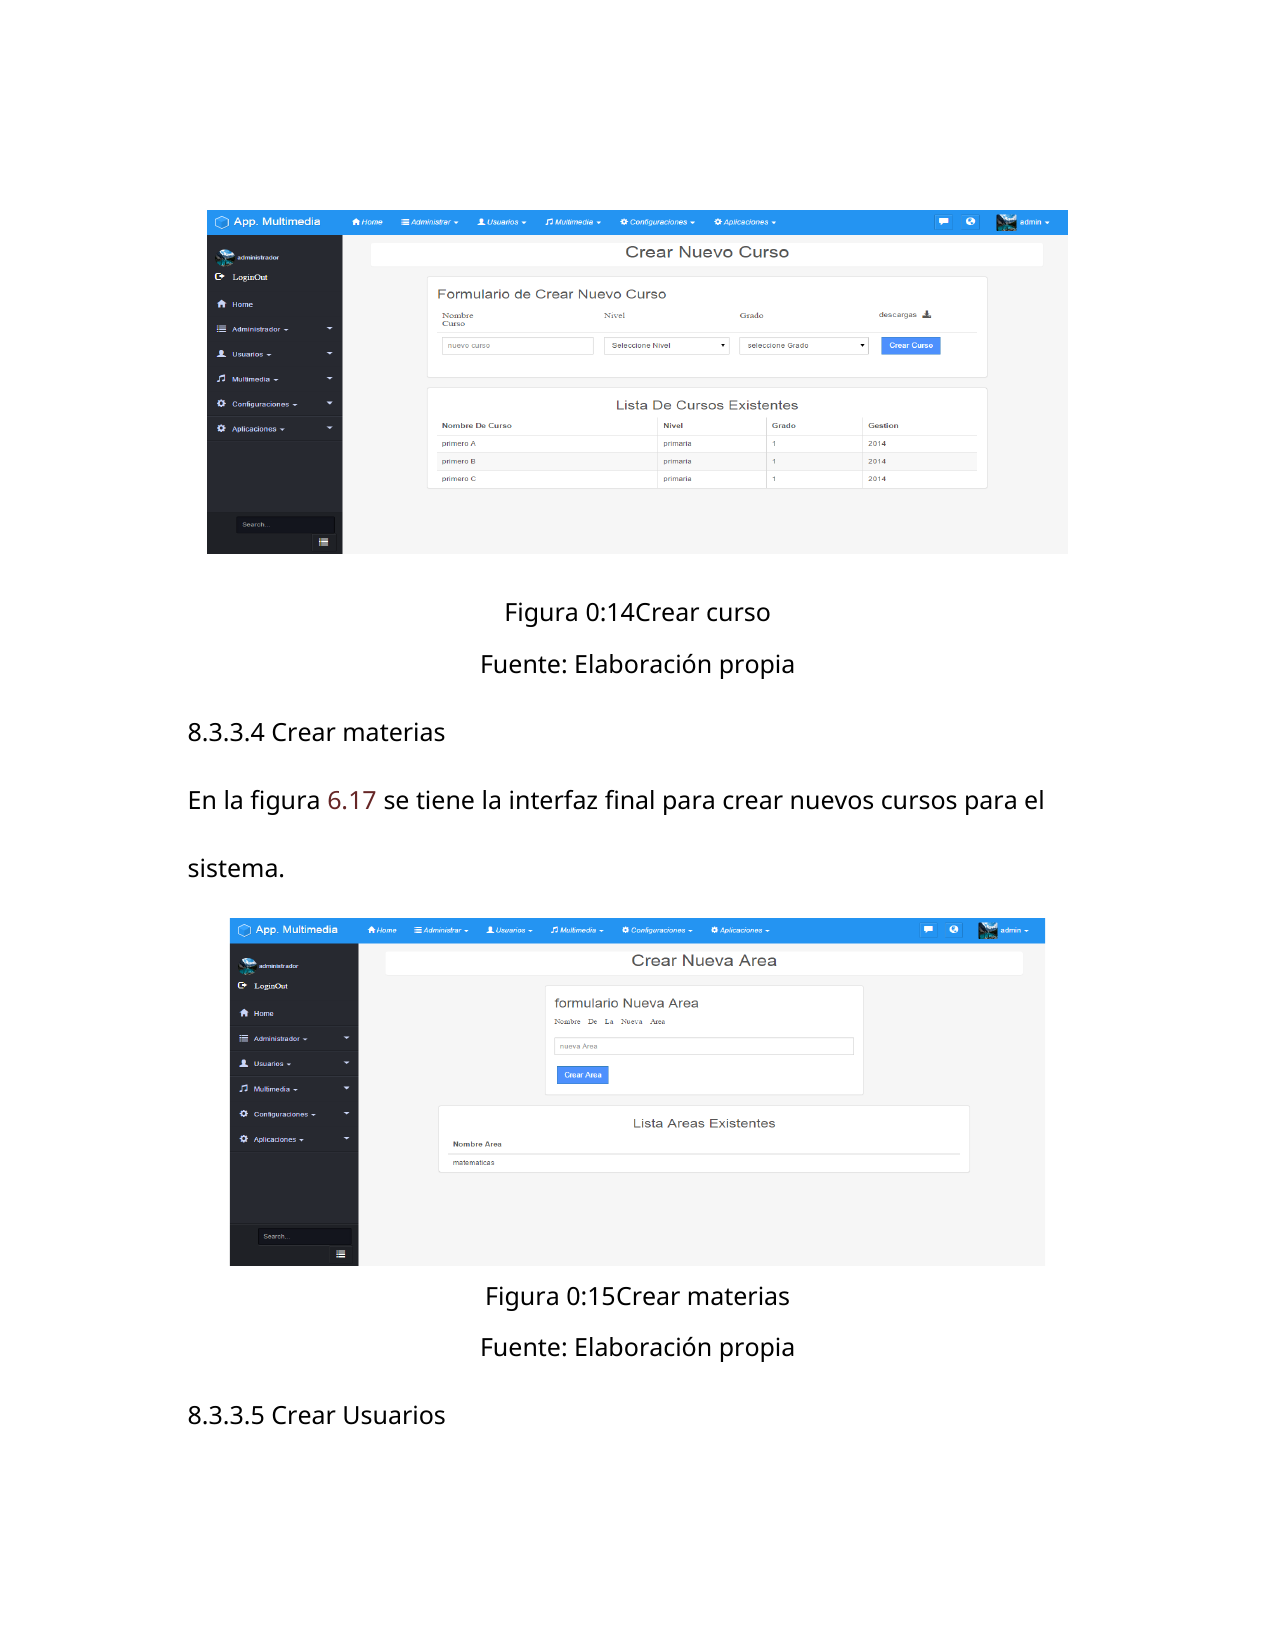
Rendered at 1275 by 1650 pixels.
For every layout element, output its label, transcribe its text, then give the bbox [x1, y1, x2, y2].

text Fuente: Elaboración propia [187, 647, 1087, 681]
text En la figura 6.17 se tiene la interfaz final para crear nuevos cursos para el sistema. [187, 783, 1087, 885]
text Fuente: Elaboración propia [187, 1330, 1087, 1364]
text 8.3.3.5 Crear Usuarios [187, 1398, 1087, 1432]
text 8.3.3.4 Crear materias [187, 714, 1087, 749]
